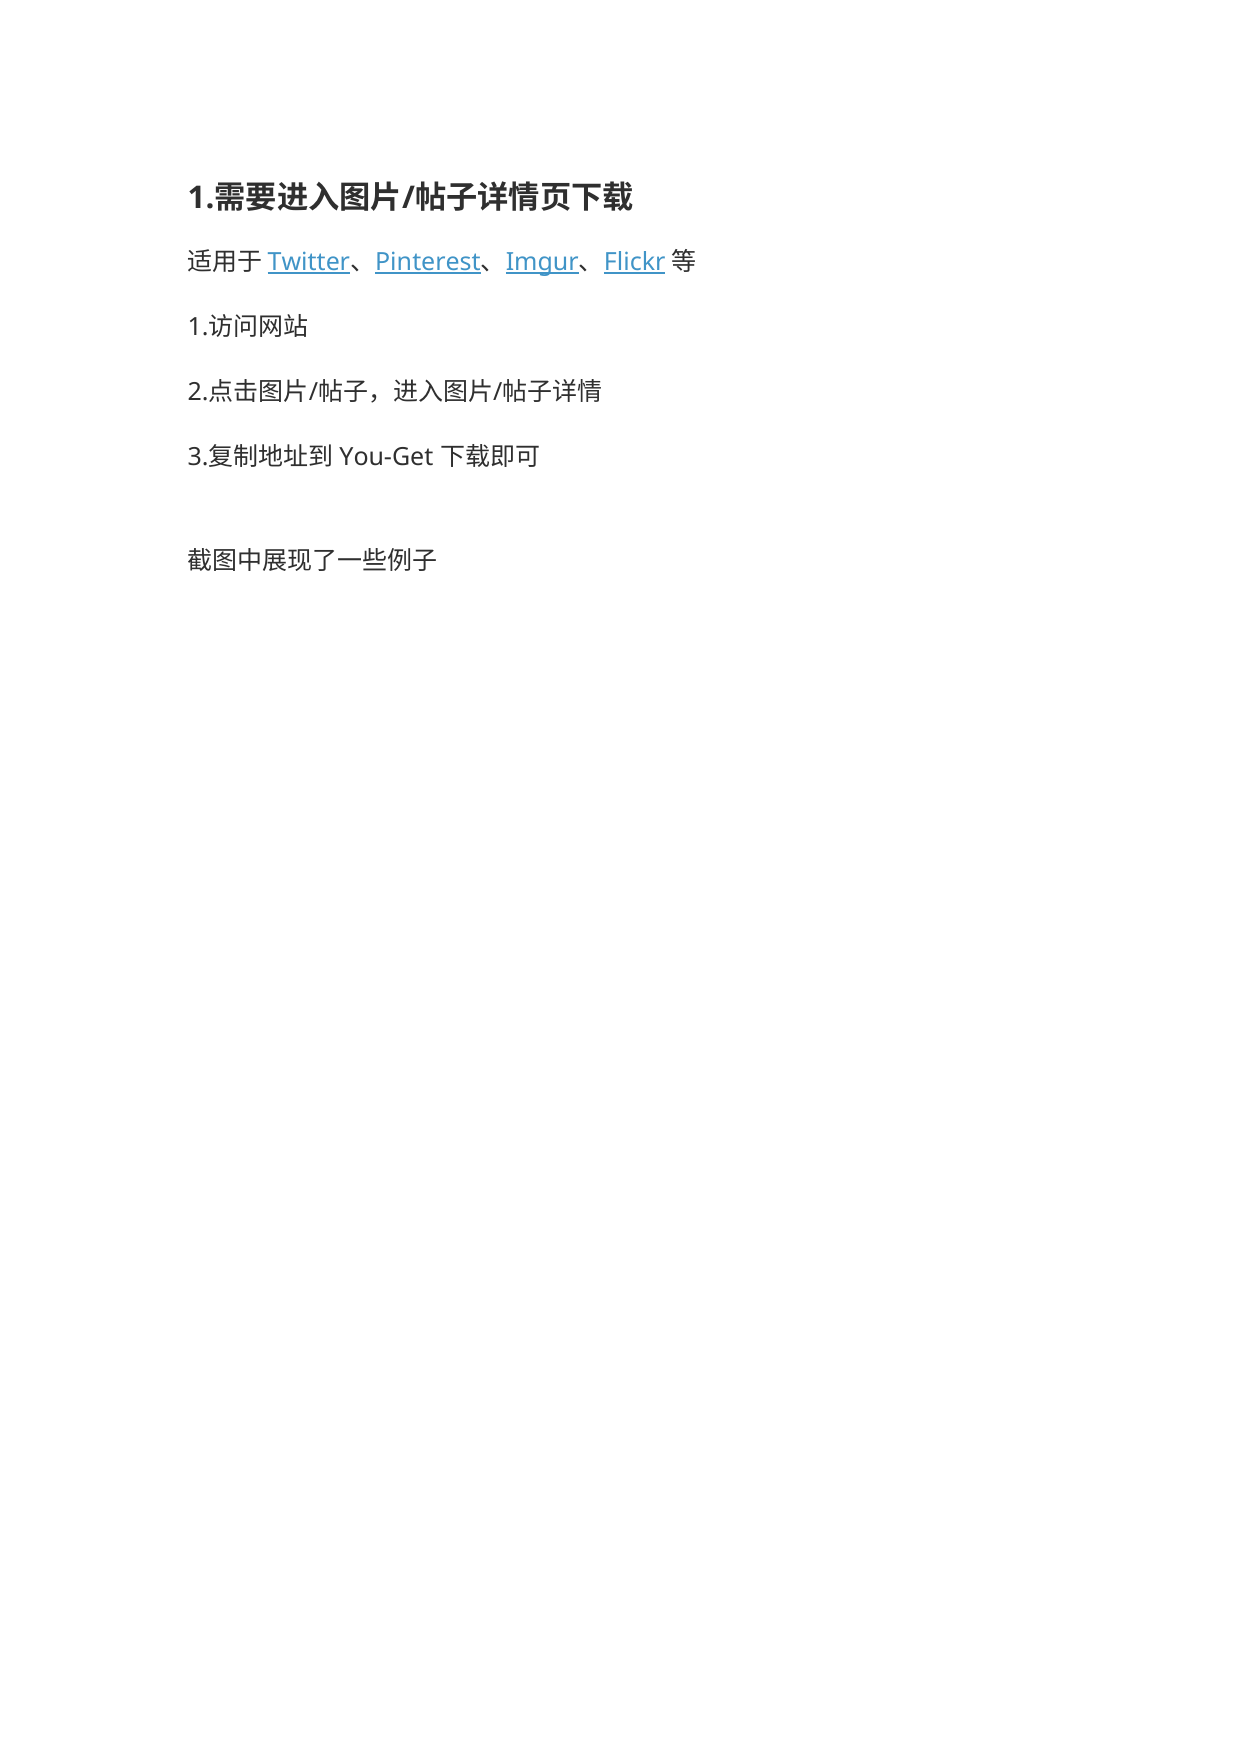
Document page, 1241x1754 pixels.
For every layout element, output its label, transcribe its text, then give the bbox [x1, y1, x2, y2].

text 截图中展现了一些例子 [187, 526, 1053, 591]
text 适用于Twitter、Pinterest、Imgur、Flickr 等 1.访问网站 2.点击图片/帖子，进入图片/帖子详情 3.复制地址到 You-Get 下载即可 [187, 227, 1053, 487]
text 1.需要进入图片/帖子详情页下载 [187, 162, 1053, 227]
